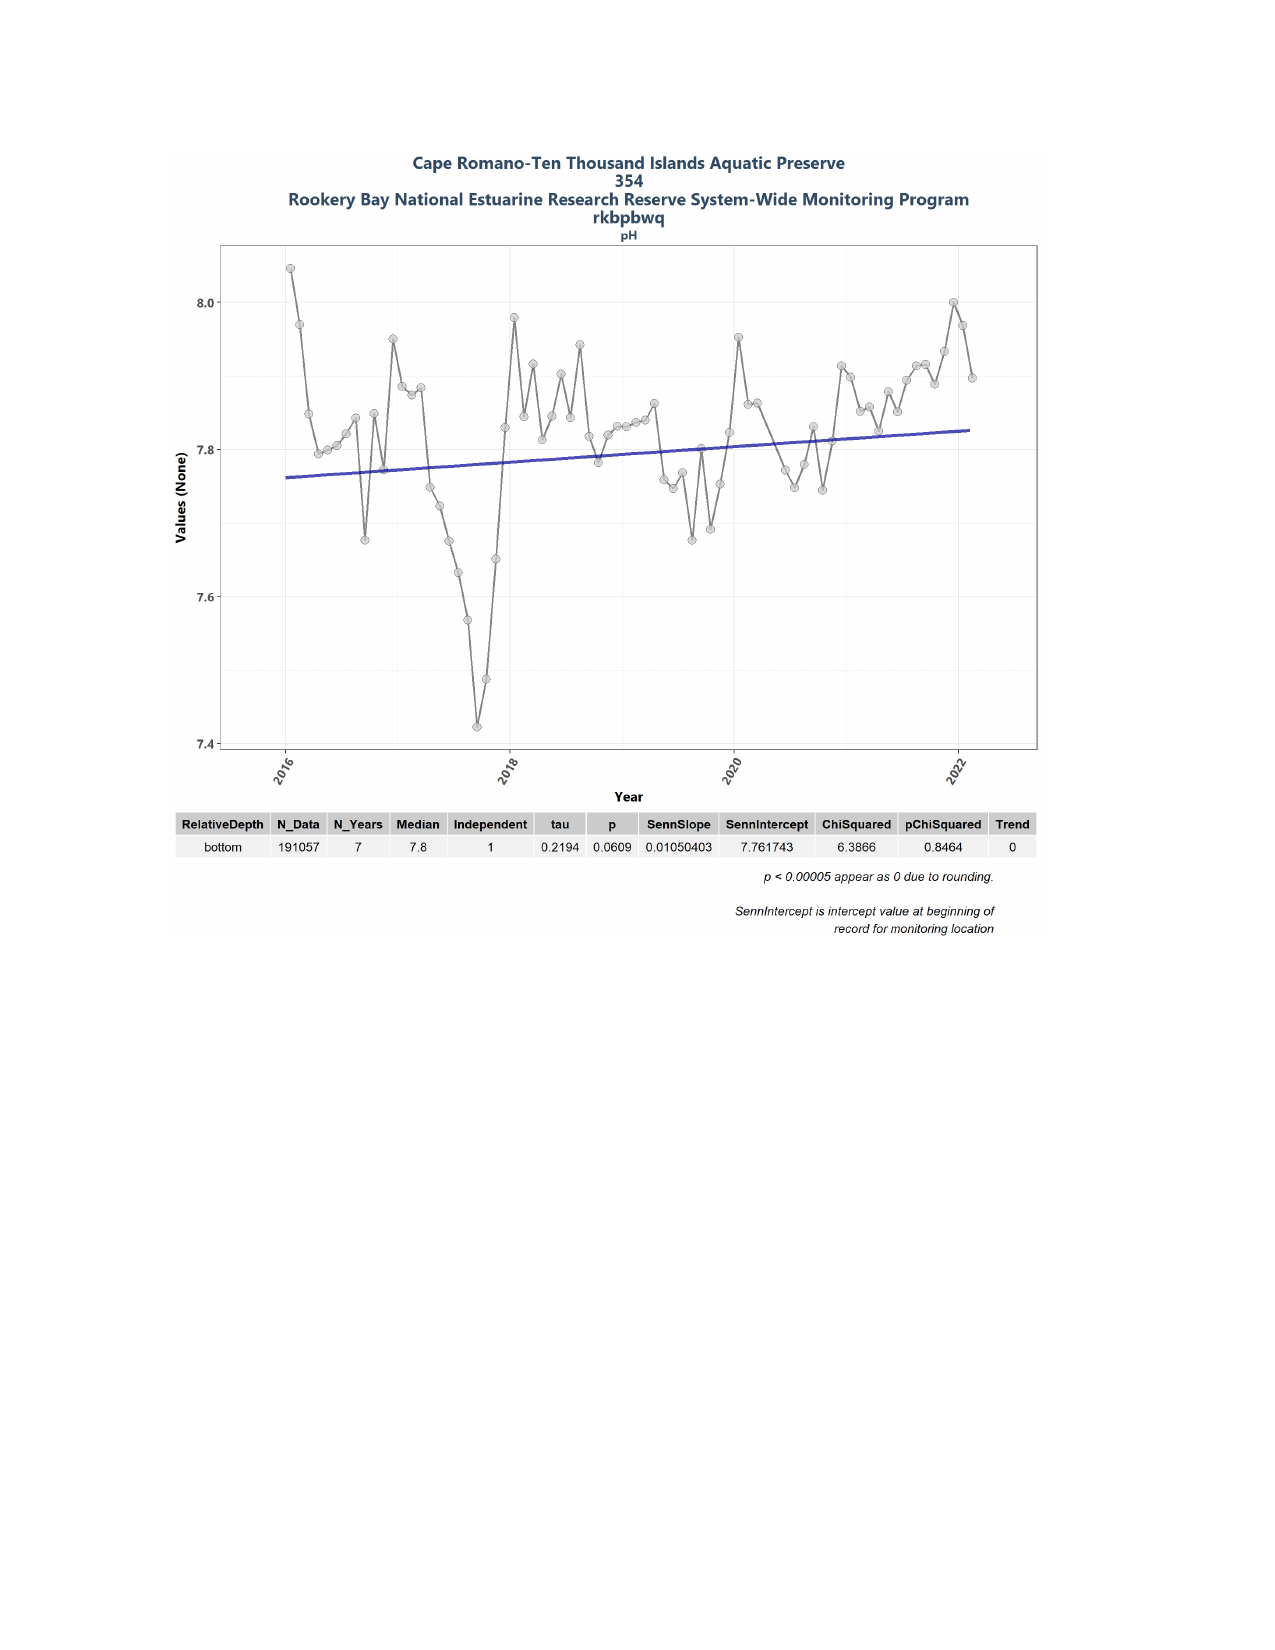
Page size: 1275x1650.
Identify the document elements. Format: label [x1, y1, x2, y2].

picture [168, 150, 1044, 938]
